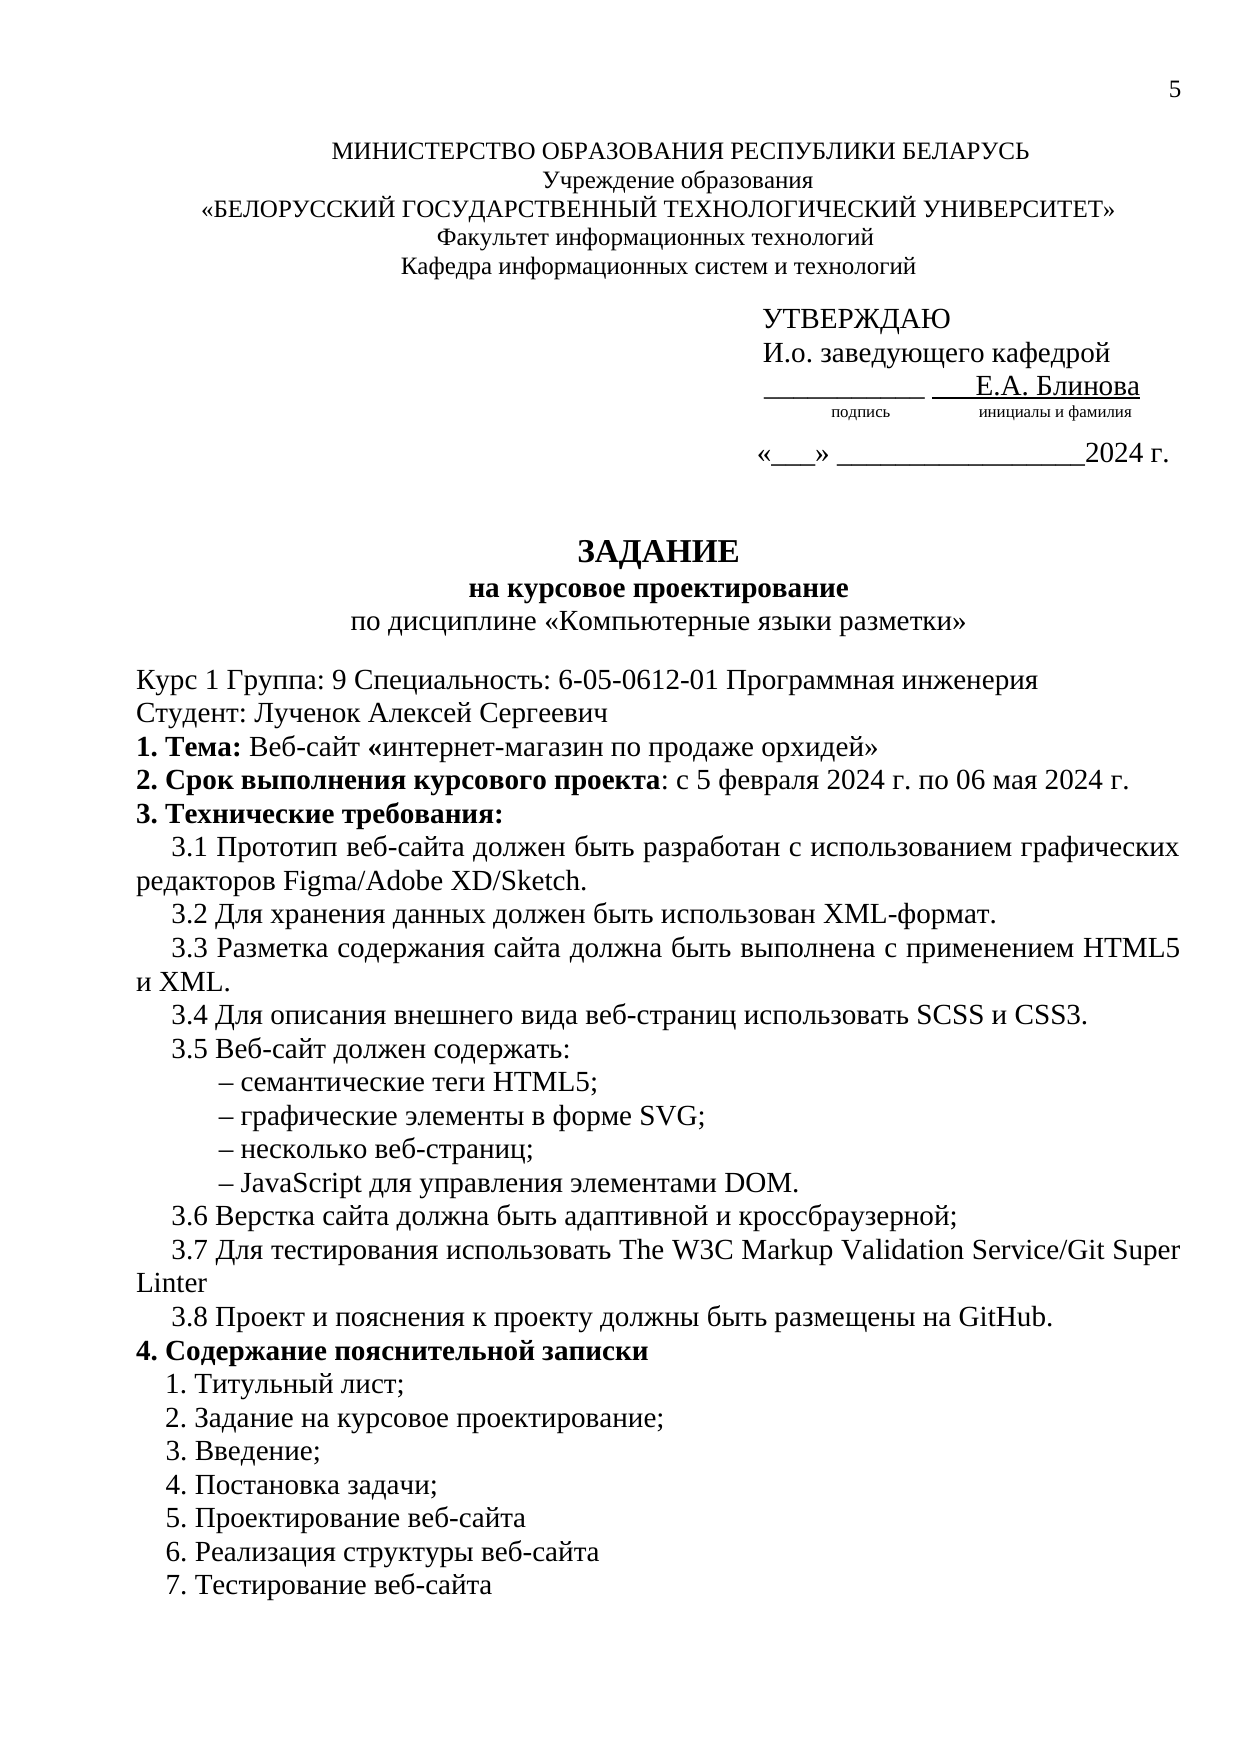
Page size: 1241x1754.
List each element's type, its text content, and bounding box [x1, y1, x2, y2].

text 3. Введение; [136, 1433, 1181, 1467]
text «___» _________________2024 г. [697, 435, 1169, 469]
text 4. Содержание пояснительной записки [136, 1333, 1181, 1366]
text 4. Постановка задачи; [136, 1467, 1181, 1500]
text – семантические теги HTML5; [136, 1064, 1181, 1098]
text 1. Тема: Веб-сайт «интернет-магазин по продаже орхидей» [136, 729, 1181, 762]
text – несколько веб-страниц; [136, 1131, 1181, 1165]
text 3.5 Веб-сайт должен содержать: [136, 1031, 1181, 1064]
text на курсовое проектирование [136, 570, 1181, 603]
text Студент: Лученок Алексей Сергеевич [136, 695, 1181, 729]
text Курс 1 Группа: 9 Специальность: 6-05-0612-01 Программная инженерия [136, 662, 1181, 695]
text 5. Проектирование веб-сайта [136, 1500, 1181, 1534]
text Факультет информационных технологий Кафедра информационных систем и технологий [136, 222, 1181, 280]
text подпись инициалы и фамилия [741, 402, 1132, 435]
text И.о. заведующего кафедрой [697, 335, 1110, 368]
text 3.7 Для тестирования использовать The W3C Markup Validation Service/Git Super Linter [136, 1232, 1181, 1299]
text ЗАДАНИЕ [136, 531, 1181, 570]
text Учреждение образования «БЕЛОРУССКИЙ ГОСУДАРСТВЕННЫЙ ТЕХНОЛОГИЧЕСКИЙ УНИВЕРСИТЕТ» [136, 165, 1181, 222]
text МИНИСТЕРСТВО ОБРАЗОВАНИЯ РЕСПУБЛИКИ БЕЛАРУСЬ [136, 136, 1181, 165]
text 3.8 Проект и пояснения к проекту должны быть размещены на GitHub. [136, 1299, 1181, 1333]
text 3.2 Для хранения данных должен быть использован XML-формат. [136, 897, 1181, 930]
text 6. Реализация структуры веб-сайта [136, 1534, 1181, 1567]
text 3.4 Для описания внешнего вида веб-страниц использовать SCSS и CSS3. [136, 997, 1181, 1031]
text – графические элементы в форме SVG; [136, 1098, 1181, 1131]
text 3. Технические требования: [136, 796, 1181, 829]
text ___________ Е.А. Блинова [697, 368, 1140, 402]
text 3.1 Прототип веб-сайта должен быть разработан с использованием графических редакторов Figma/Adobe XD/Sketch. [136, 829, 1181, 897]
text 3.6 Верстка сайта должна быть адаптивной и кроссбраузерной; [136, 1198, 1181, 1232]
text Утверждаю [726, 301, 951, 335]
text 3.3 Разметка содержания сайта должна быть выполнена с применением HTML5 и XML. [136, 930, 1181, 997]
text – JavaScript для управления элементами DOM. [136, 1165, 1181, 1198]
text 2. Срок выполнения курсового проекта: с 5 февраля 2024 г. по 06 мая 2024 г. [136, 762, 1181, 796]
text по дисциплине «Компьютерные языки разметки» [136, 603, 1181, 637]
text 2. Задание на курсовое проектирование; [136, 1400, 1181, 1433]
text 1. Титульный лист; [136, 1366, 1181, 1400]
text 7. Тестирование веб-сайта [136, 1567, 1181, 1601]
